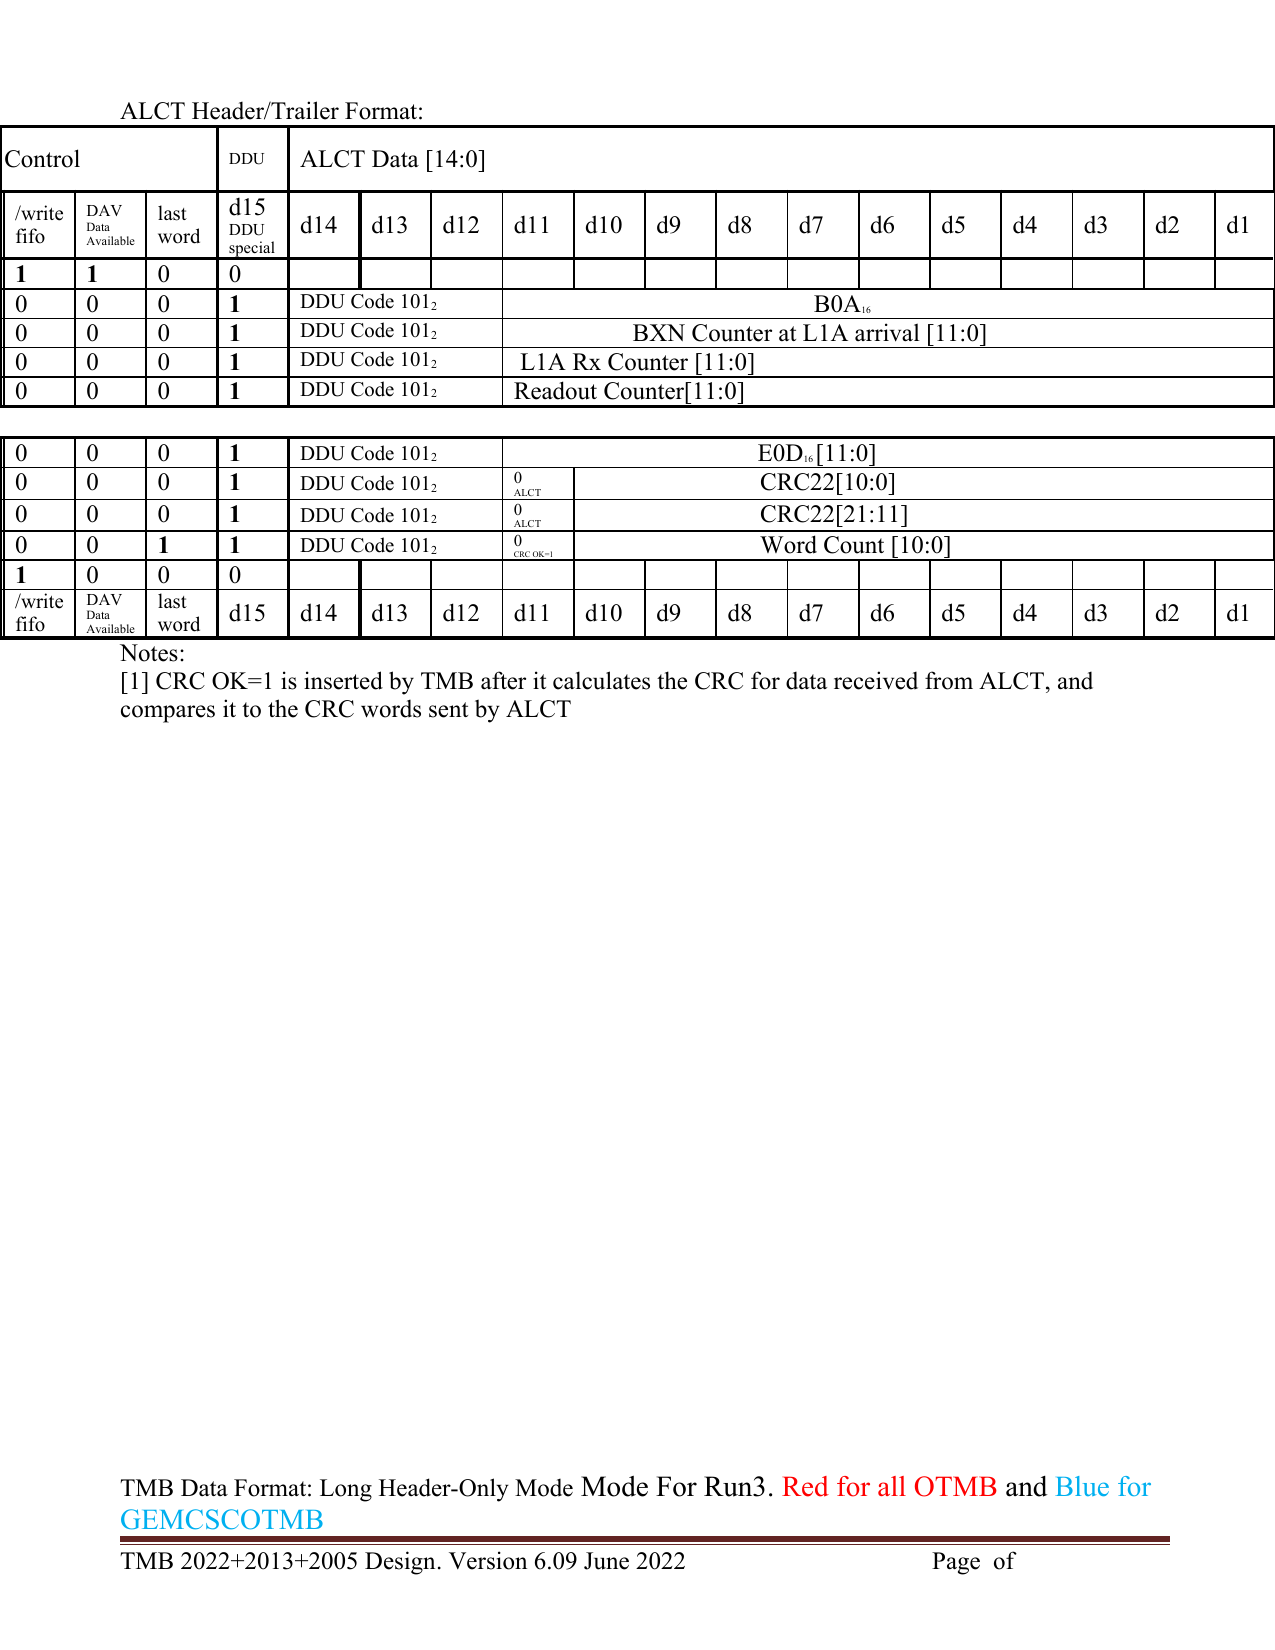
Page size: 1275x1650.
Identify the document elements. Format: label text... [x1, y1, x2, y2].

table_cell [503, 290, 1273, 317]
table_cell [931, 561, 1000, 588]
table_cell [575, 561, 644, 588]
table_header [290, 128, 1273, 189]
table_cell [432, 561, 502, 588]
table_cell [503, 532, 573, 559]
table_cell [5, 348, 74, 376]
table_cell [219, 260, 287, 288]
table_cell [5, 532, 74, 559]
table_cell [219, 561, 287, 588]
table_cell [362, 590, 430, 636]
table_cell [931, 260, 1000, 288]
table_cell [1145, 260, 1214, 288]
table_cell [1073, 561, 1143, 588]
text ALCT Header/Trailer Format: [120, 97, 1170, 125]
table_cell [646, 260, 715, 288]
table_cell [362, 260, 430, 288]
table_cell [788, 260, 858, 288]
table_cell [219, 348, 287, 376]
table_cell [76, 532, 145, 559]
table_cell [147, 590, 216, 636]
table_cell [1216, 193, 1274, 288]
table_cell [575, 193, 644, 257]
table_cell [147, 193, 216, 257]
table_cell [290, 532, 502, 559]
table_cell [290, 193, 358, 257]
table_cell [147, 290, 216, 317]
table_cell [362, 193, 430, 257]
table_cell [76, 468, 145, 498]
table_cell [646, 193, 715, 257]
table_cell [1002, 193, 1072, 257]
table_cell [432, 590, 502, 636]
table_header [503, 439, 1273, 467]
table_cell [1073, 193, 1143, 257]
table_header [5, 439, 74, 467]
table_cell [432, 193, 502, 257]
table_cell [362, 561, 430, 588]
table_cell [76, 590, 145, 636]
text [1] CRC OK=1 is inserted by TMB after it calculates the CRC for data received from ALCT, and compares it to the CRC words sent by ALCT [120, 667, 1170, 723]
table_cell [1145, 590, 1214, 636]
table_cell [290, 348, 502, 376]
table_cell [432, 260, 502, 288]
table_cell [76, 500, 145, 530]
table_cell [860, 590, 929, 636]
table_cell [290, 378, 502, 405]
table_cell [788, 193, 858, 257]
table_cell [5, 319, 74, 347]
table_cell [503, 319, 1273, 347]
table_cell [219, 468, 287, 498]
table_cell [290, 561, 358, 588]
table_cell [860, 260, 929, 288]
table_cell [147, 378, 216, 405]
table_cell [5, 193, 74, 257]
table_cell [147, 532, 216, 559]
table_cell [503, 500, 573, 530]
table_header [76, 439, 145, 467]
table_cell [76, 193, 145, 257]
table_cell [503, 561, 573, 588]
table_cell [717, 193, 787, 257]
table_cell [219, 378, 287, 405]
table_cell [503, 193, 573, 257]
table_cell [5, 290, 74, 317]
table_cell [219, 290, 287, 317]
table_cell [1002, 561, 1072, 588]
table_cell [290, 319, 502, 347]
text TMB Data Format: Long Header-Only Mode Mode For Run3. Red for all OTMB and Blue for GEMCSCOTMB [120, 1471, 1170, 1535]
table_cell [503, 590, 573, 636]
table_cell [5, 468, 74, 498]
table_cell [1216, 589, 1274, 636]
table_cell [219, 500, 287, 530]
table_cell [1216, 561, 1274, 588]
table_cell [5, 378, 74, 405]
text Notes: [120, 640, 1170, 667]
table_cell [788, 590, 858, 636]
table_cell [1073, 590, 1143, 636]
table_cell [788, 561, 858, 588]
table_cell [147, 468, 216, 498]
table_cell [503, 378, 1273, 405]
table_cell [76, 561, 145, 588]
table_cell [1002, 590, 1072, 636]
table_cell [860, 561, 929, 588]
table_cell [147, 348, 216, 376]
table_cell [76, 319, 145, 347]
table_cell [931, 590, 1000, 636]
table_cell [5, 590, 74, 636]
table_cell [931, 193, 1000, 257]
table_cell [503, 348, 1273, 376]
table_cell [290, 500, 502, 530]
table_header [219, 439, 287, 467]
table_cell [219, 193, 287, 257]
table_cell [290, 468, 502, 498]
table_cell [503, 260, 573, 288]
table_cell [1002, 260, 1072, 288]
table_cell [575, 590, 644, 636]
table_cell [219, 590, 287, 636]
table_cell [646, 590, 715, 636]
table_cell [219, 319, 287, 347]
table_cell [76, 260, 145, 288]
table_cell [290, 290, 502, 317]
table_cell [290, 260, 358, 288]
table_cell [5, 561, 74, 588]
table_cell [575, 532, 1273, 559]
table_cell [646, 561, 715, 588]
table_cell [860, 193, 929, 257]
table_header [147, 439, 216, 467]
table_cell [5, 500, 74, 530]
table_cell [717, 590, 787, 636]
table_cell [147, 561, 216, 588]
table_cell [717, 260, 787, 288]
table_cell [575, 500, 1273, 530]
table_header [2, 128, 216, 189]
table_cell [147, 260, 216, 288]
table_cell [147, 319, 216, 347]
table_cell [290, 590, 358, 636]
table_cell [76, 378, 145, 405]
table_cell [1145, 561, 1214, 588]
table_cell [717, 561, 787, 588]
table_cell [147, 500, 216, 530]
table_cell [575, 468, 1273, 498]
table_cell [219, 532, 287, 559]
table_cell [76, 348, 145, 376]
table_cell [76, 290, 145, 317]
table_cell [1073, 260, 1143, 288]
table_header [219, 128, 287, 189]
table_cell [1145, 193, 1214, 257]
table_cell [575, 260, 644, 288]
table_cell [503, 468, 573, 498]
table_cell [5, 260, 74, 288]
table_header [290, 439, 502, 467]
